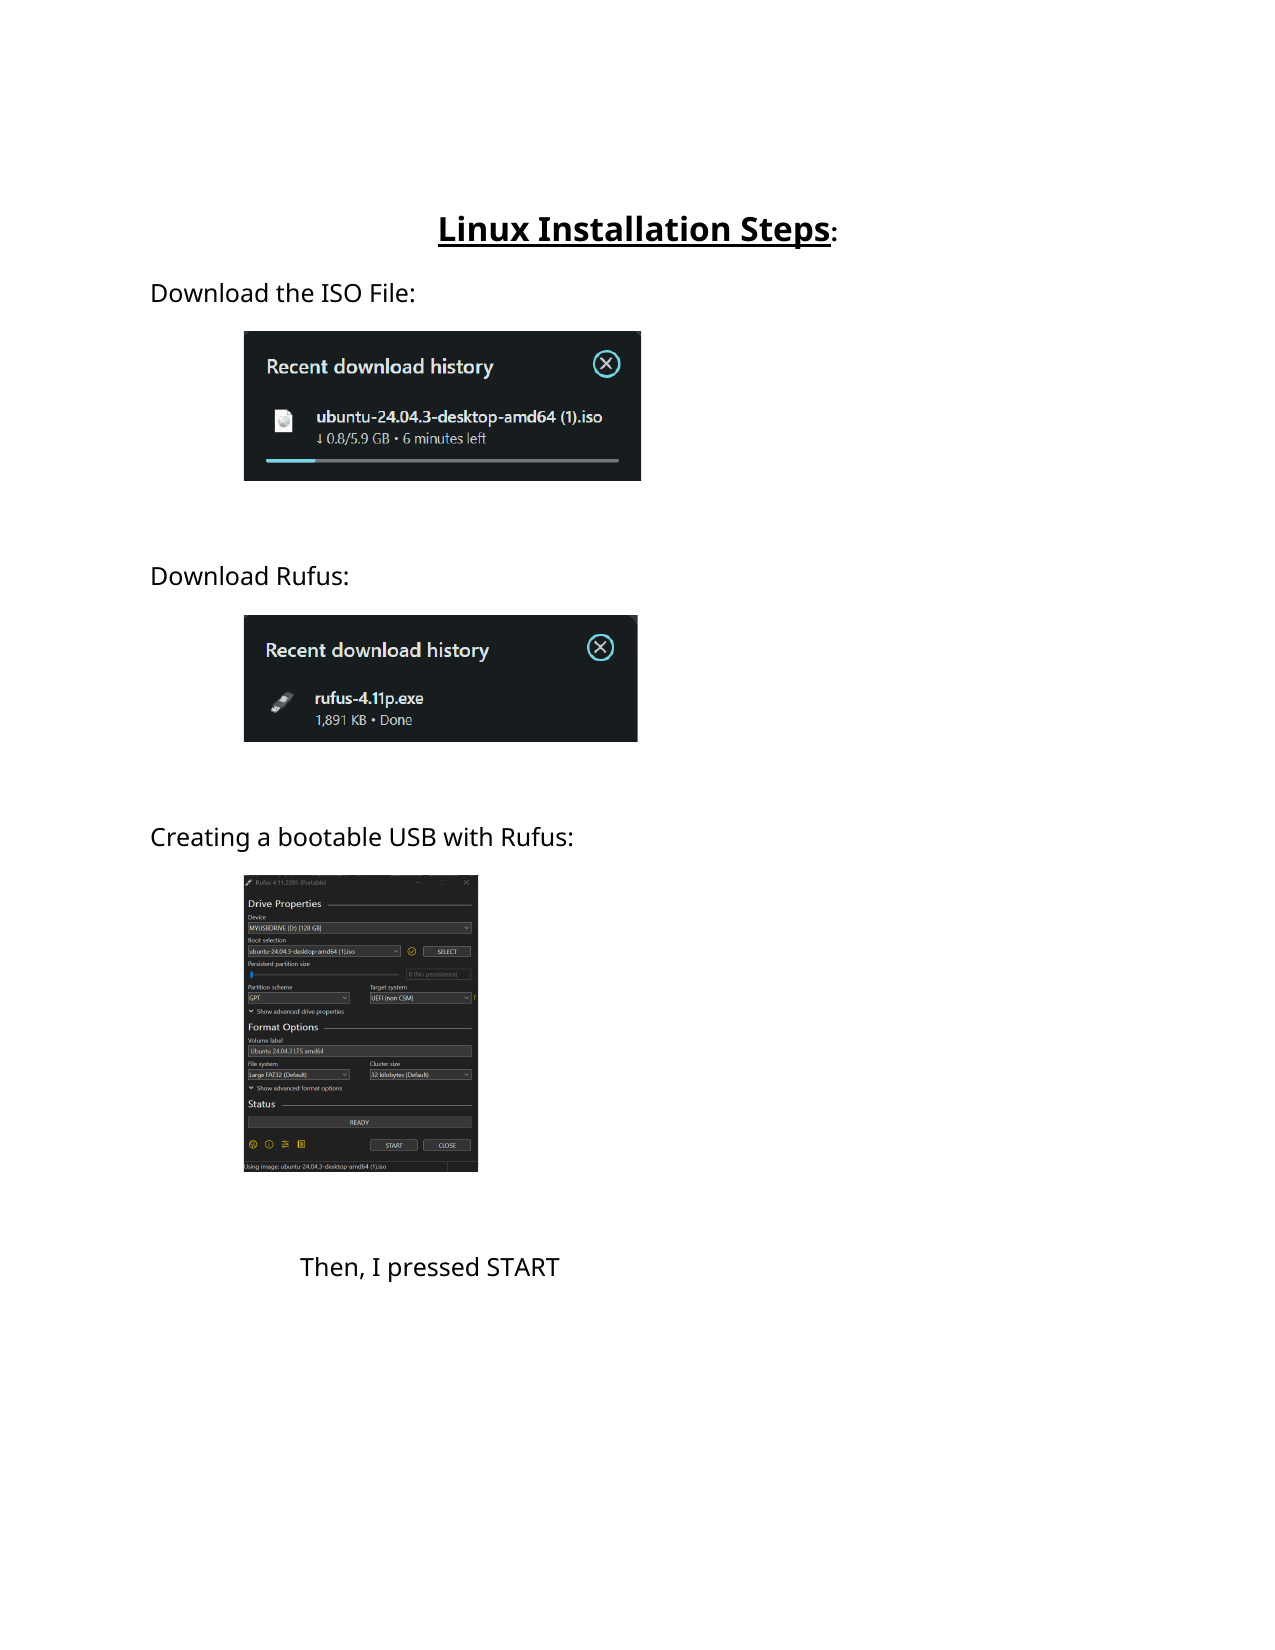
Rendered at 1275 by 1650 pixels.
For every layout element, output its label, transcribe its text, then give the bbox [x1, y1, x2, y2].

text Then, I pressed START [225, 1250, 1125, 1284]
text Download the ISO File: [150, 275, 1125, 309]
text Download Rufus: [150, 559, 1125, 593]
text Creating a bootable USB with Rufus: [150, 819, 1125, 853]
text Linux Installation Steps: [150, 206, 1125, 252]
